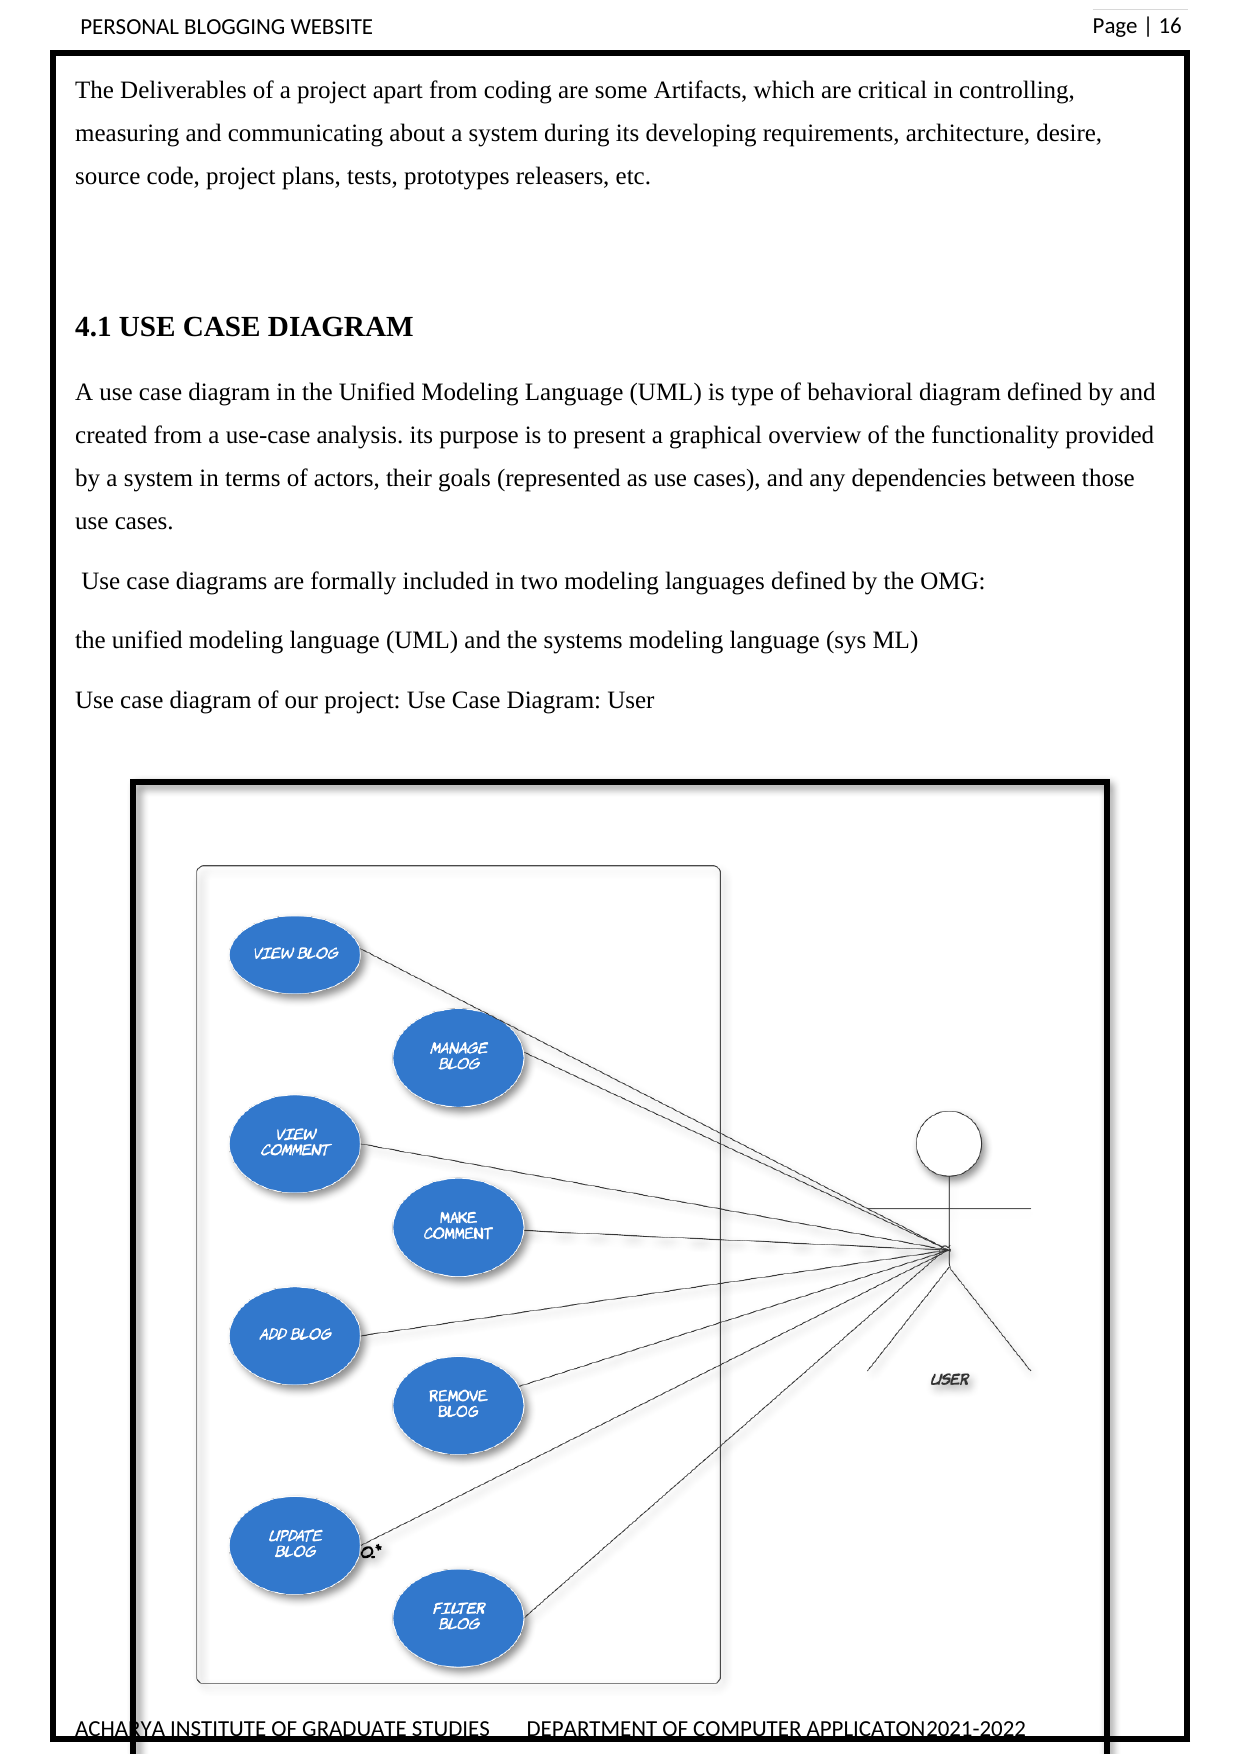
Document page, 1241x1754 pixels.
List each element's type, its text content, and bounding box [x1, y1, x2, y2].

text 4.1 USE CASE DIAGRAM [75, 309, 1165, 343]
text the unified modeling language (UML) and the systems modeling language (sys ML) [75, 626, 1165, 654]
picture [136, 785, 1104, 1754]
text The Deliverables of a project apart from coding are some Artifacts, which are critical in controlling, measuring and communicating about a system during its developing requirements, architecture, desire, source code, project plans, tests, prototypes releasers, etc. [75, 75, 1165, 190]
text Use case diagram of our project: Use Case Diagram: User [75, 685, 1165, 714]
text Use case diagrams are formally included in two modeling languages defined by the OMG: [75, 566, 1165, 594]
text A use case diagram in the Unified Modeling Language (UML) is type of behavioral diagram defined by and created from a use-case analysis. its purpose is to present a graphical overview of the functionality provided by a system in terms of actors, their goals (represented as use cases), and any dependencies between those use cases. [75, 377, 1165, 535]
